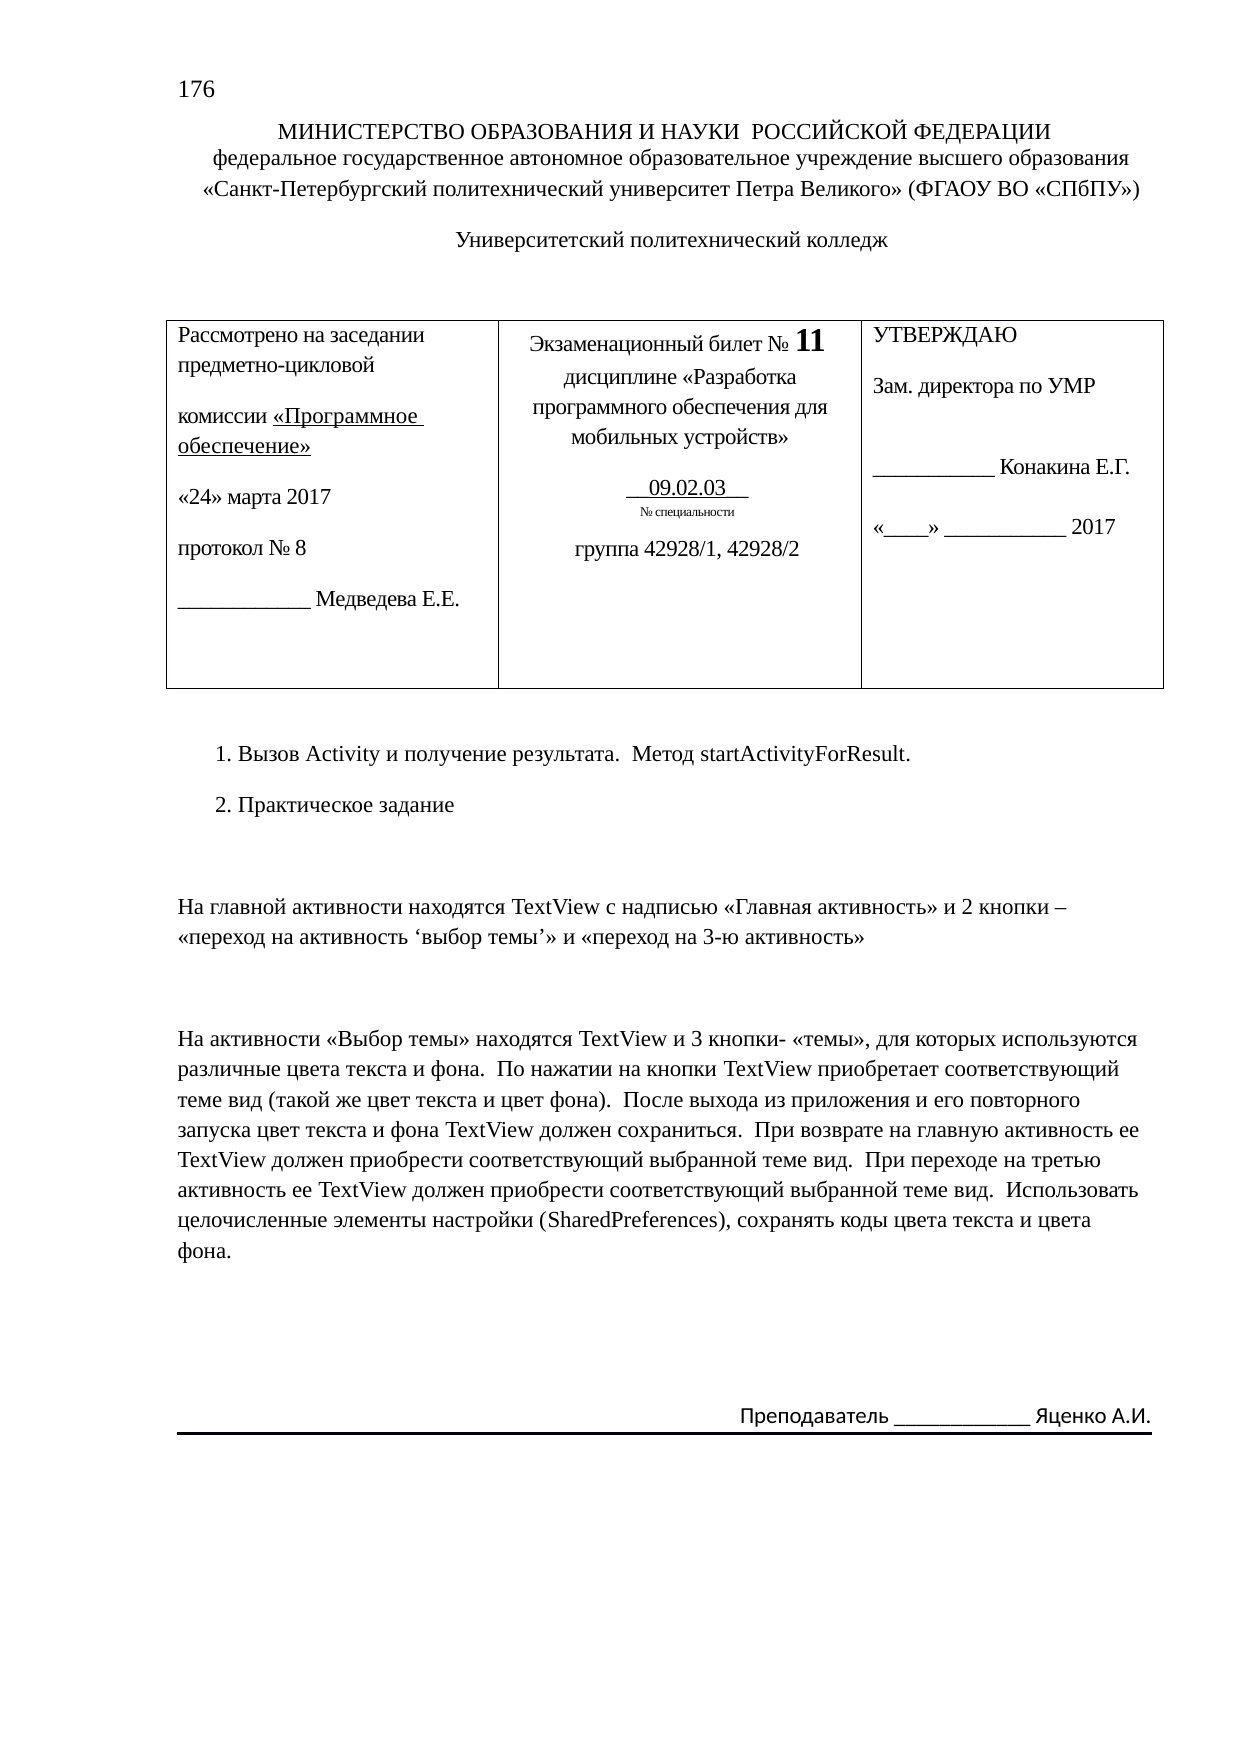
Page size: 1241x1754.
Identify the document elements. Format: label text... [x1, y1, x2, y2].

text Преподаватель ____________ Яценко А.И. [177, 1402, 1152, 1432]
list 2. Практическое задание [215, 791, 1152, 817]
list 1. Вызов Activity и получение результата. Метод startActivityForResult. [215, 740, 1152, 766]
text На активности «Выбор темы» находятся TextView и 3 кнопки- «темы», для которых используются различные цвета текста и фона. По нажатии на кнопки TextView приобретает соответствующий теме вид (такой же цвет текста и цвет фона). После выхода из приложения и его повторного запуска цвет текста и фона TextView должен сохраниться. При возврате на главную активность ее TextView должен приобрести соответствующий выбранной теме вид. При переходе на третью активность ее TextView должен приобрести соответствующий выбранной теме вид. Использовать целочисленные элементы настройки (SharedPreferences), сохранять коды цвета текста и цвета фона. [177, 1025, 1152, 1263]
table_header Рассмотрено на заседании предметно-цикловой комиссии «Программное обеспечение» «24» марта 2017 протокол № 8 ____________ Медведева Е.Е. [167, 321, 498, 688]
table_header Экзаменационный билет № 11 дисциплине «Разработка программного обеспечения для мобильных устройств» __09.02.03__ № специальности группа 42928/1, 42928/2 [499, 321, 861, 688]
text Университетский политехнический колледж [177, 226, 1166, 252]
table_header УТВЕРЖДАЮ Зам. директора по УМР ___________ Конакина Е.Г. «____» ___________ 2017 [862, 321, 1163, 688]
text МИНИСТЕРСТВО ОБРАЗОВАНИЯ И НАУКИ РОССИЙСКОЙ ФЕДЕРАЦИИ [177, 118, 1152, 144]
text На главной активности находятся TextView с надписью «Главная активность» и 2 кнопки – «переход на активность ‘выбор темы’» и «переход на 3-ю активность» [177, 893, 1152, 949]
text федеральное государственное автономное образовательное учреждение высшего образования «Санкт-Петербургский политехнический университет Петра Великого» (ФГАОУ ВО «СПбПУ») [177, 144, 1166, 201]
